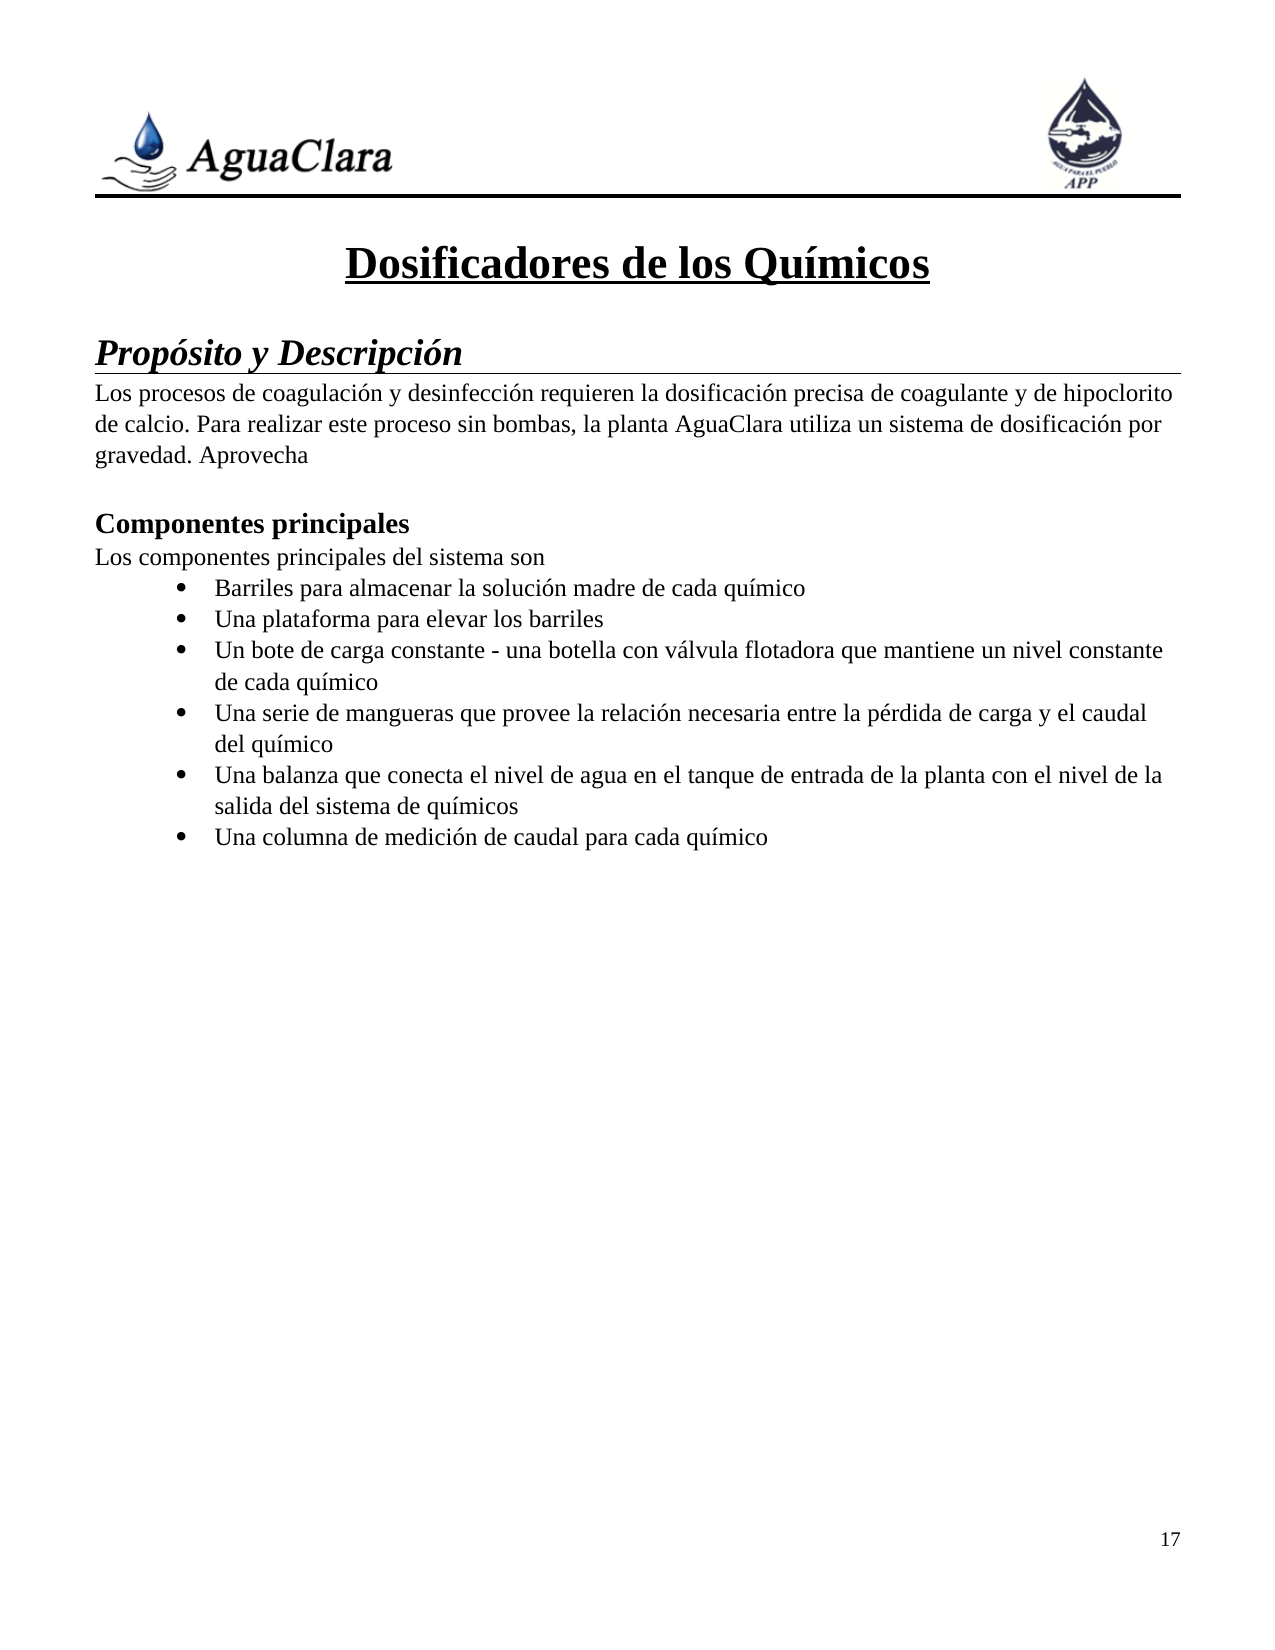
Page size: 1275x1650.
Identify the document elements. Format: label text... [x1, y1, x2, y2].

list Barriles para almacenar la solución madre de cada químico [177, 573, 1181, 602]
list Una balanza que conecta el nivel de agua en el tanque de entrada de la planta con el nivel de la salida del sistema de químicos [177, 760, 1181, 819]
text Los componentes principales del sistema son [94, 542, 1181, 571]
text Los procesos de coagulación y desinfección requieren la dosificación precisa de coagulante y de hipoclorito de calcio. Para realizar este proceso sin bombas, la planta AguaClara utiliza un sistema de dosificación por gravedad. Aprovecha [94, 378, 1181, 469]
picture [1041, 75, 1134, 194]
subtitle Componentes principales [94, 506, 1181, 540]
list Un bote de carga constante - una botella con válvula flotadora que mantiene un nivel constante de cada químico [177, 636, 1181, 695]
list Una columna de medición de caudal para cada químico [177, 822, 1181, 851]
list Una serie de mangueras que provee la relación necesaria entre la pérdida de carga y el caudal del químico [177, 698, 1181, 757]
picture [94, 111, 412, 194]
list Una plataforma para elevar los barriles [177, 604, 1181, 633]
subtitle Propósito y Descripción [94, 330, 1181, 374]
subtitle Dosificadores de los Químicos [94, 236, 1181, 289]
